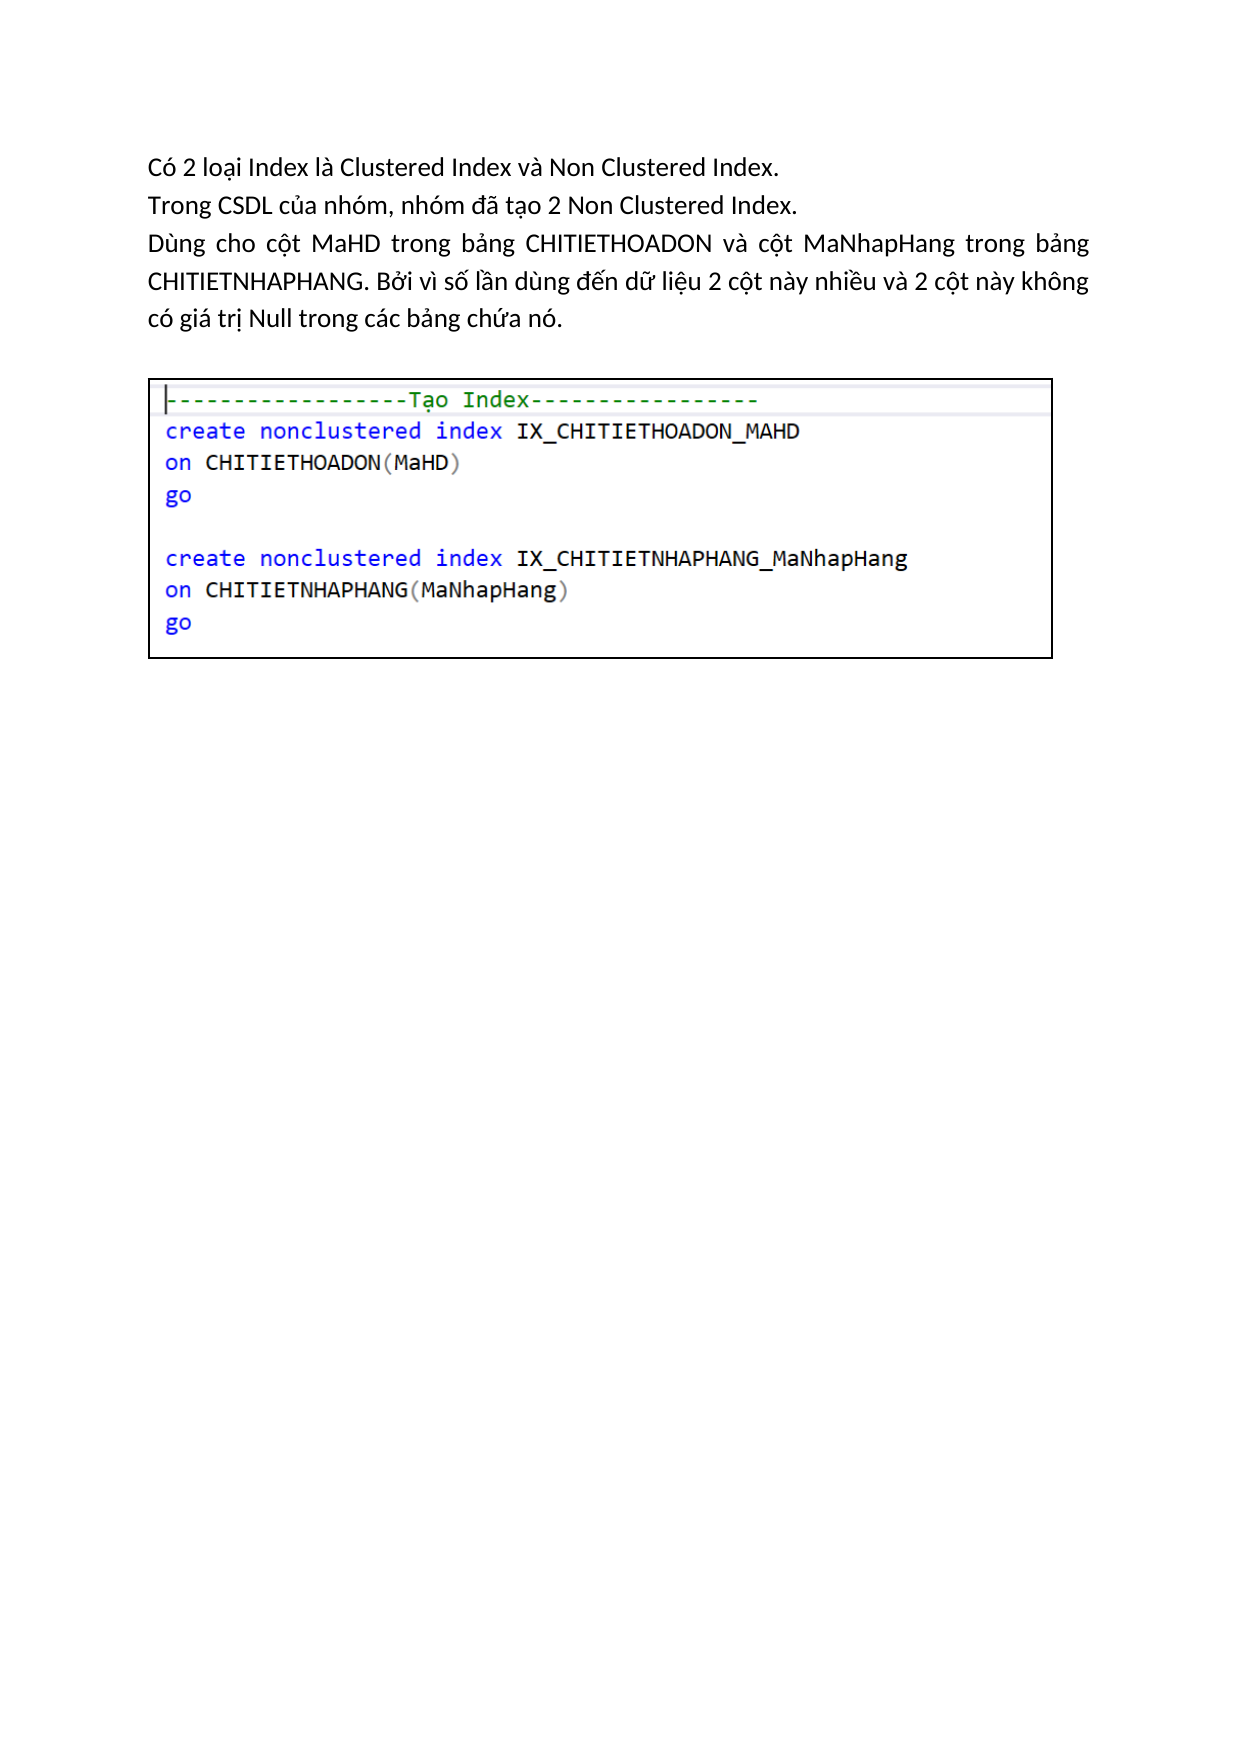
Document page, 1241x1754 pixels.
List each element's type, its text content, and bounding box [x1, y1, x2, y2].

picture [150, 380, 1051, 657]
text Trong CSDL của nhóm, nhóm đã tạo 2 Non Clustered Index. [148, 188, 1090, 221]
text Dùng cho cột MaHD trong bảng CHITIETHOADON và cột MaNhapHang trong bảng CHITIETNHAPHANG. Bởi vì số lần dùng đến dữ liệu 2 cột này nhiều và 2 cột này không có giá trị Null trong các bảng chứa nó. [148, 226, 1090, 335]
text Có 2 loại Index là Clustered Index và Non Clustered Index. [148, 150, 1090, 183]
